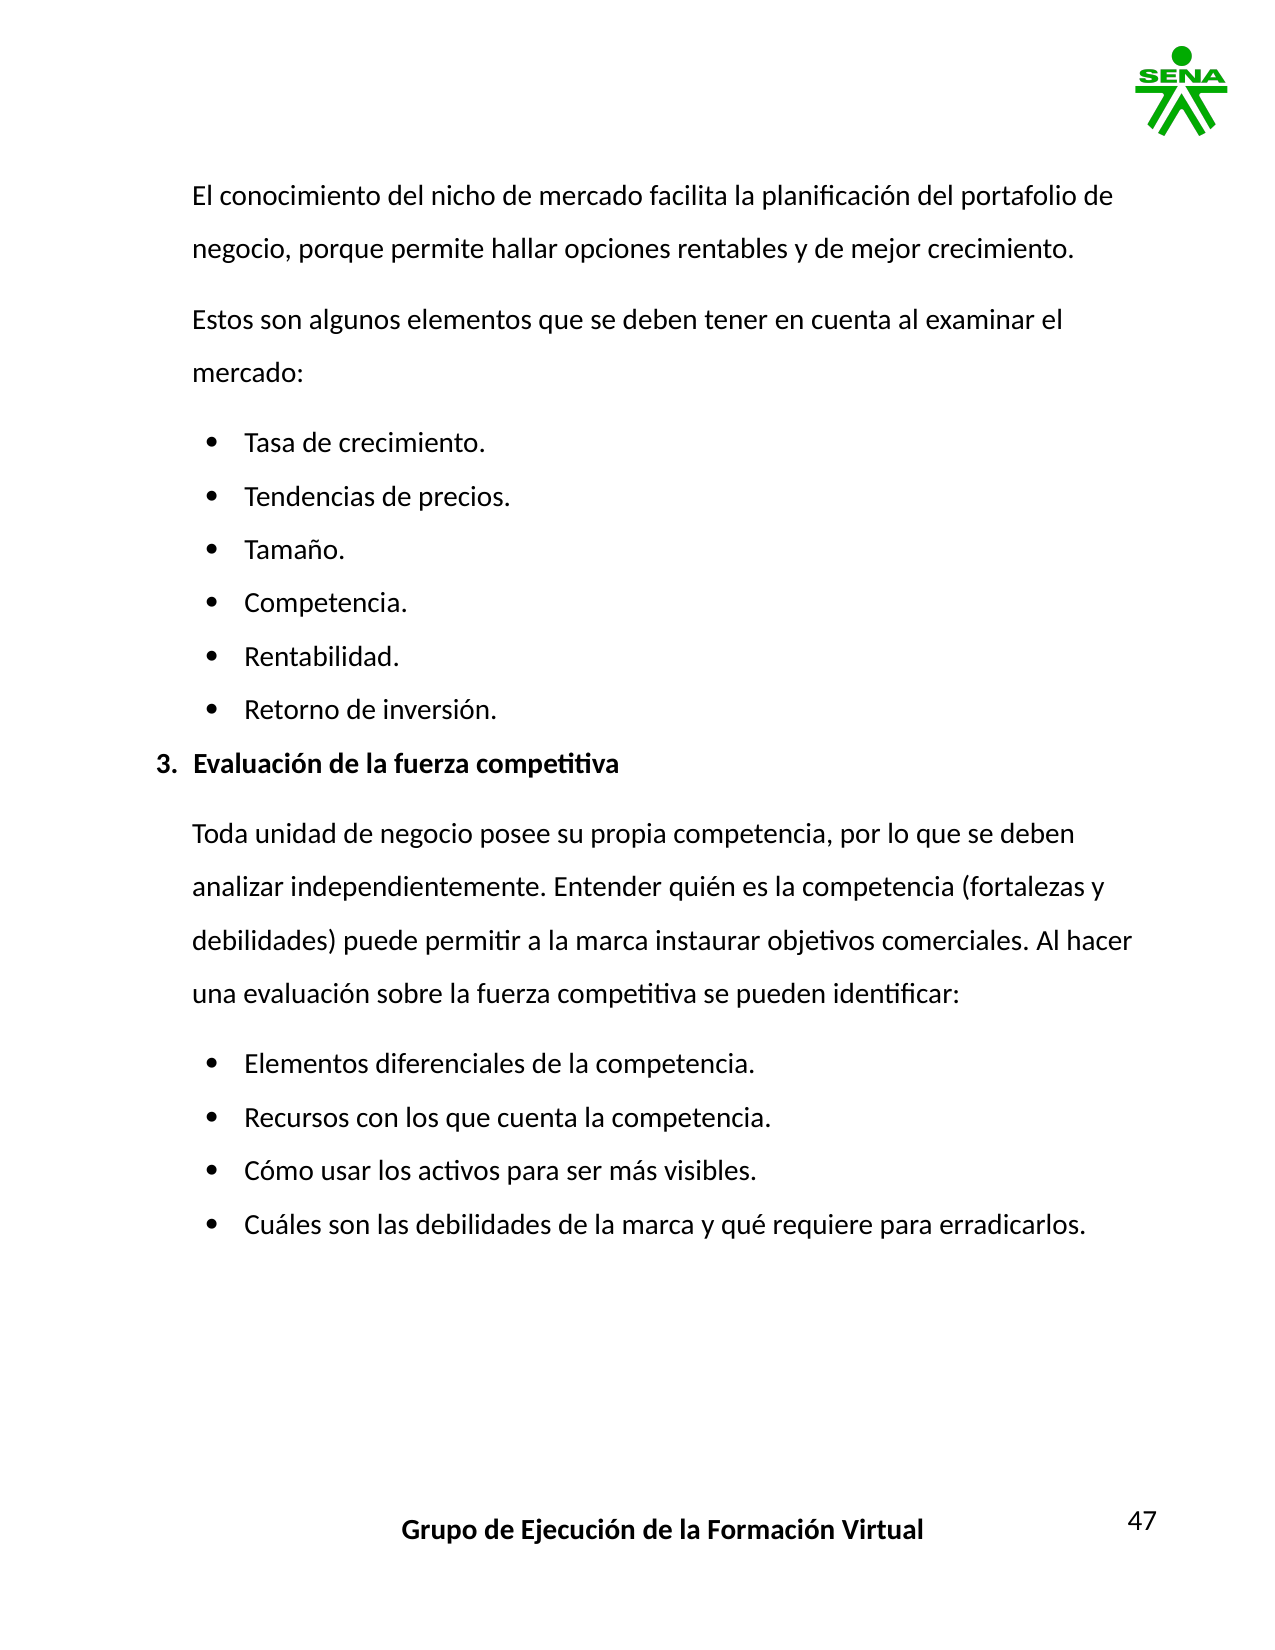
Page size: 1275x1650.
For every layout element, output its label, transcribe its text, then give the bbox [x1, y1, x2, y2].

list Elementos diferenciales de la competencia. [207, 1045, 1157, 1081]
text Toda unidad de negocio posee su propia competencia, por lo que se deben analizar independientemente. Entender quién es la competencia (fortalezas y debilidades) puede permitir a la marca instaurar objetivos comerciales. Al hacer una evaluación sobre la fuerza competitiva se pueden identificar: [192, 815, 1157, 1011]
list Cómo usar los activos para ser más visibles. [207, 1152, 1157, 1188]
list Recursos con los que cuenta la competencia. [207, 1099, 1157, 1134]
list Tendencias de precios. [207, 478, 1157, 513]
list Rentabilidad. [207, 638, 1157, 674]
text El conocimiento del nicho de mercado facilita la planificación del portafolio de negocio, porque permite hallar opciones rentables y de mejor crecimiento. [192, 177, 1157, 266]
text Estos son algunos elementos que se deben tener en cuenta al examinar el mercado: [192, 301, 1157, 390]
list Tamaño. [207, 531, 1157, 567]
list Evaluación de la fuerza competitiva [156, 745, 1157, 781]
picture [1135, 46, 1228, 136]
list Tasa de crecimiento. [207, 424, 1157, 460]
list Competencia. [207, 584, 1157, 620]
list Retorno de inversión. [207, 691, 1157, 727]
list Cuáles son las debilidades de la marca y qué requiere para erradicarlos. [207, 1206, 1157, 1241]
